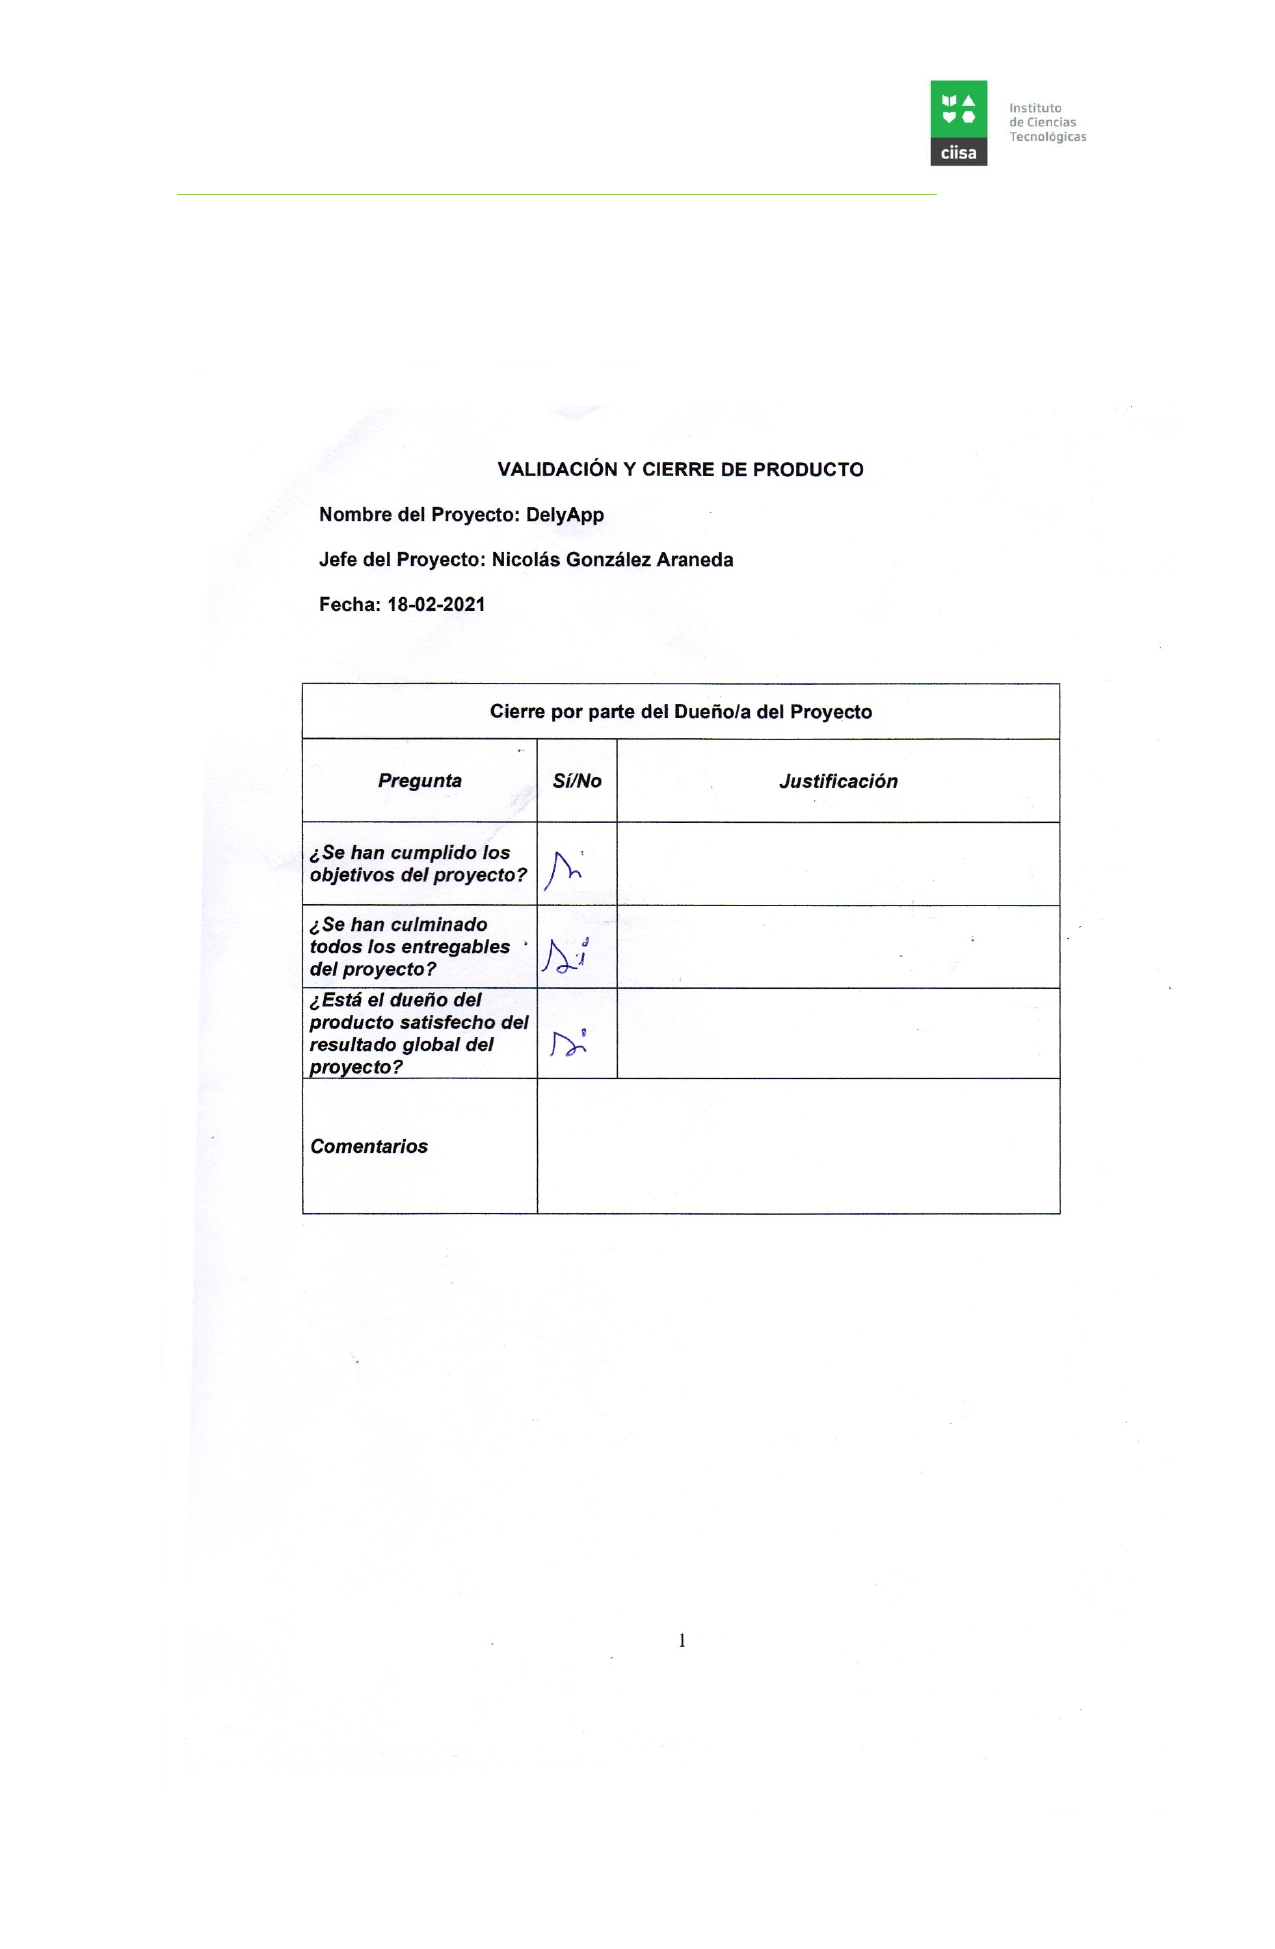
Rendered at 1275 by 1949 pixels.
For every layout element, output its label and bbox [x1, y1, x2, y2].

picture [920, 75, 1088, 171]
picture [160, 366, 1210, 1811]
